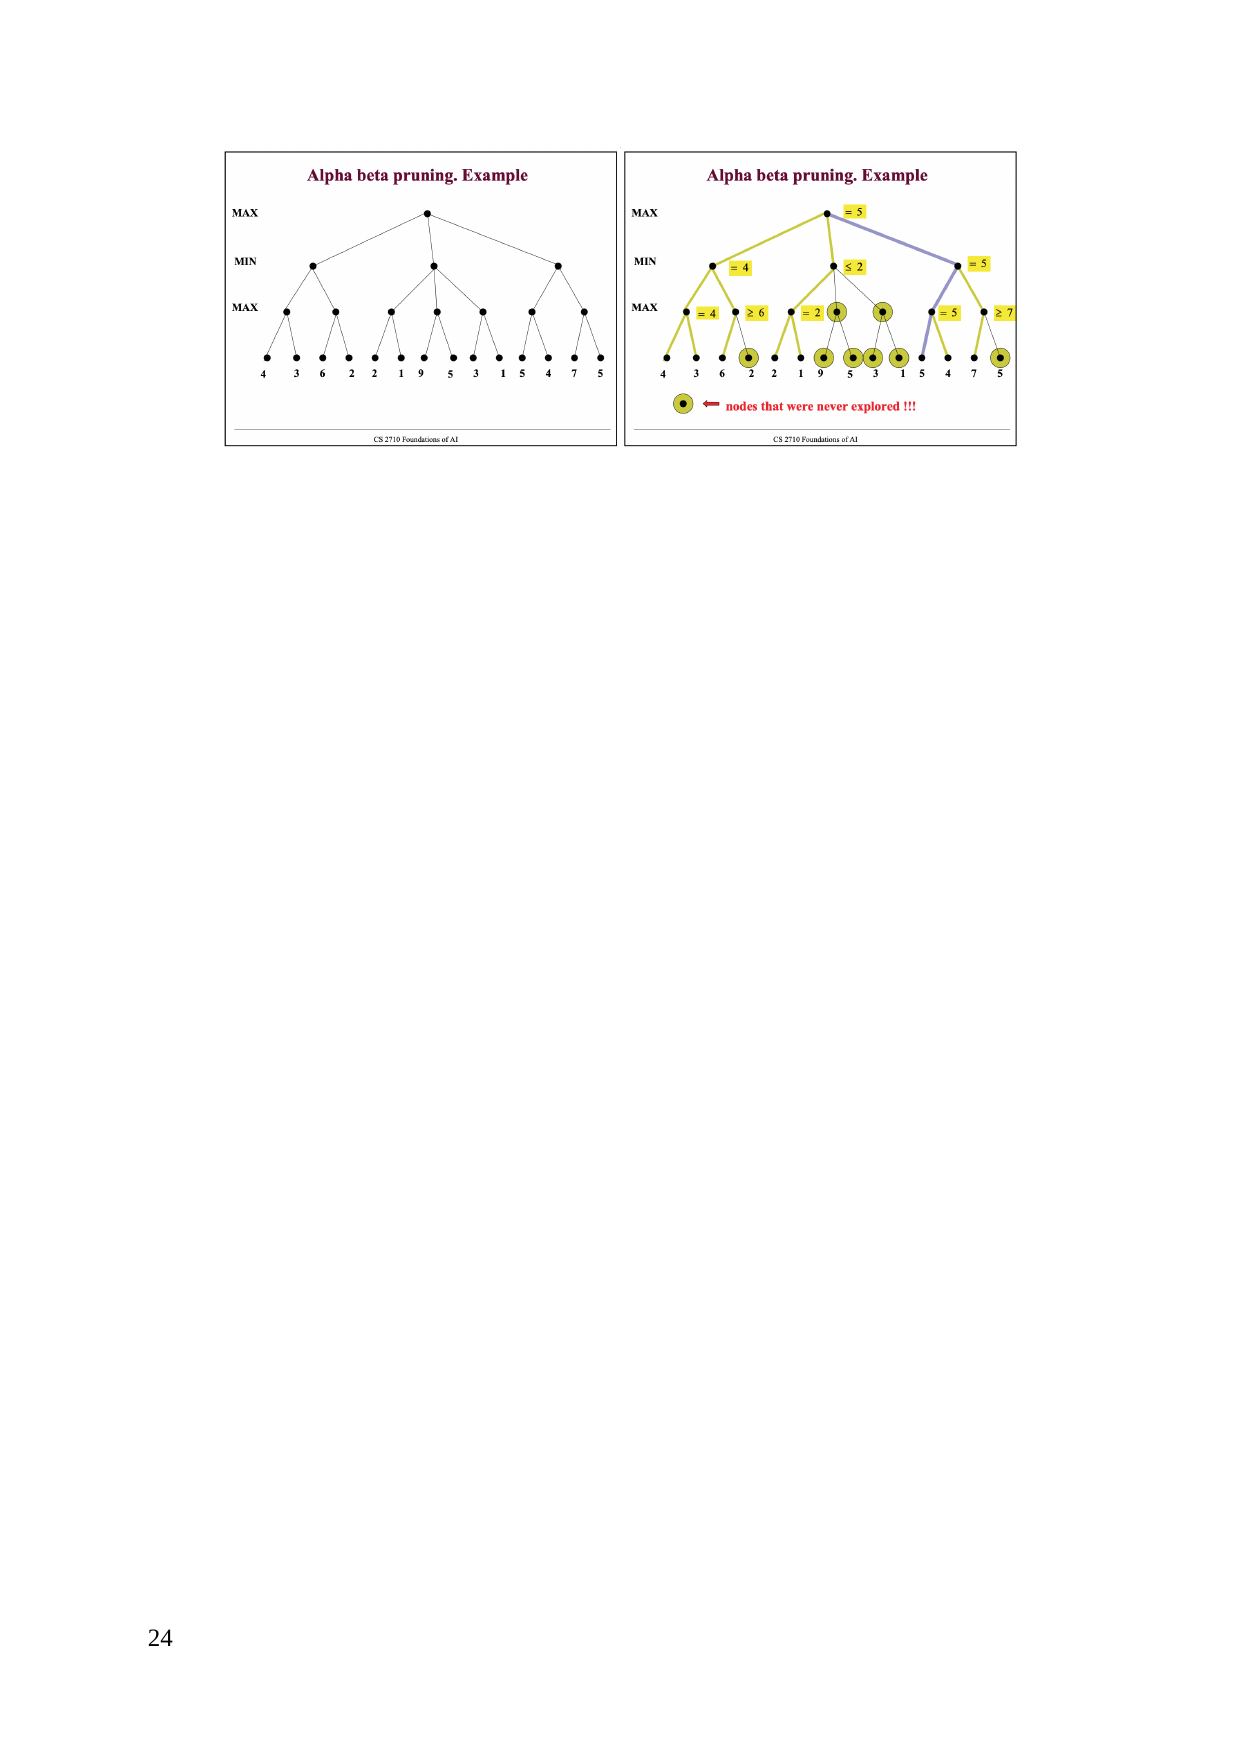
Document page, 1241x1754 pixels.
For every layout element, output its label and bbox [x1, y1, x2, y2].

picture [220, 147, 1020, 450]
